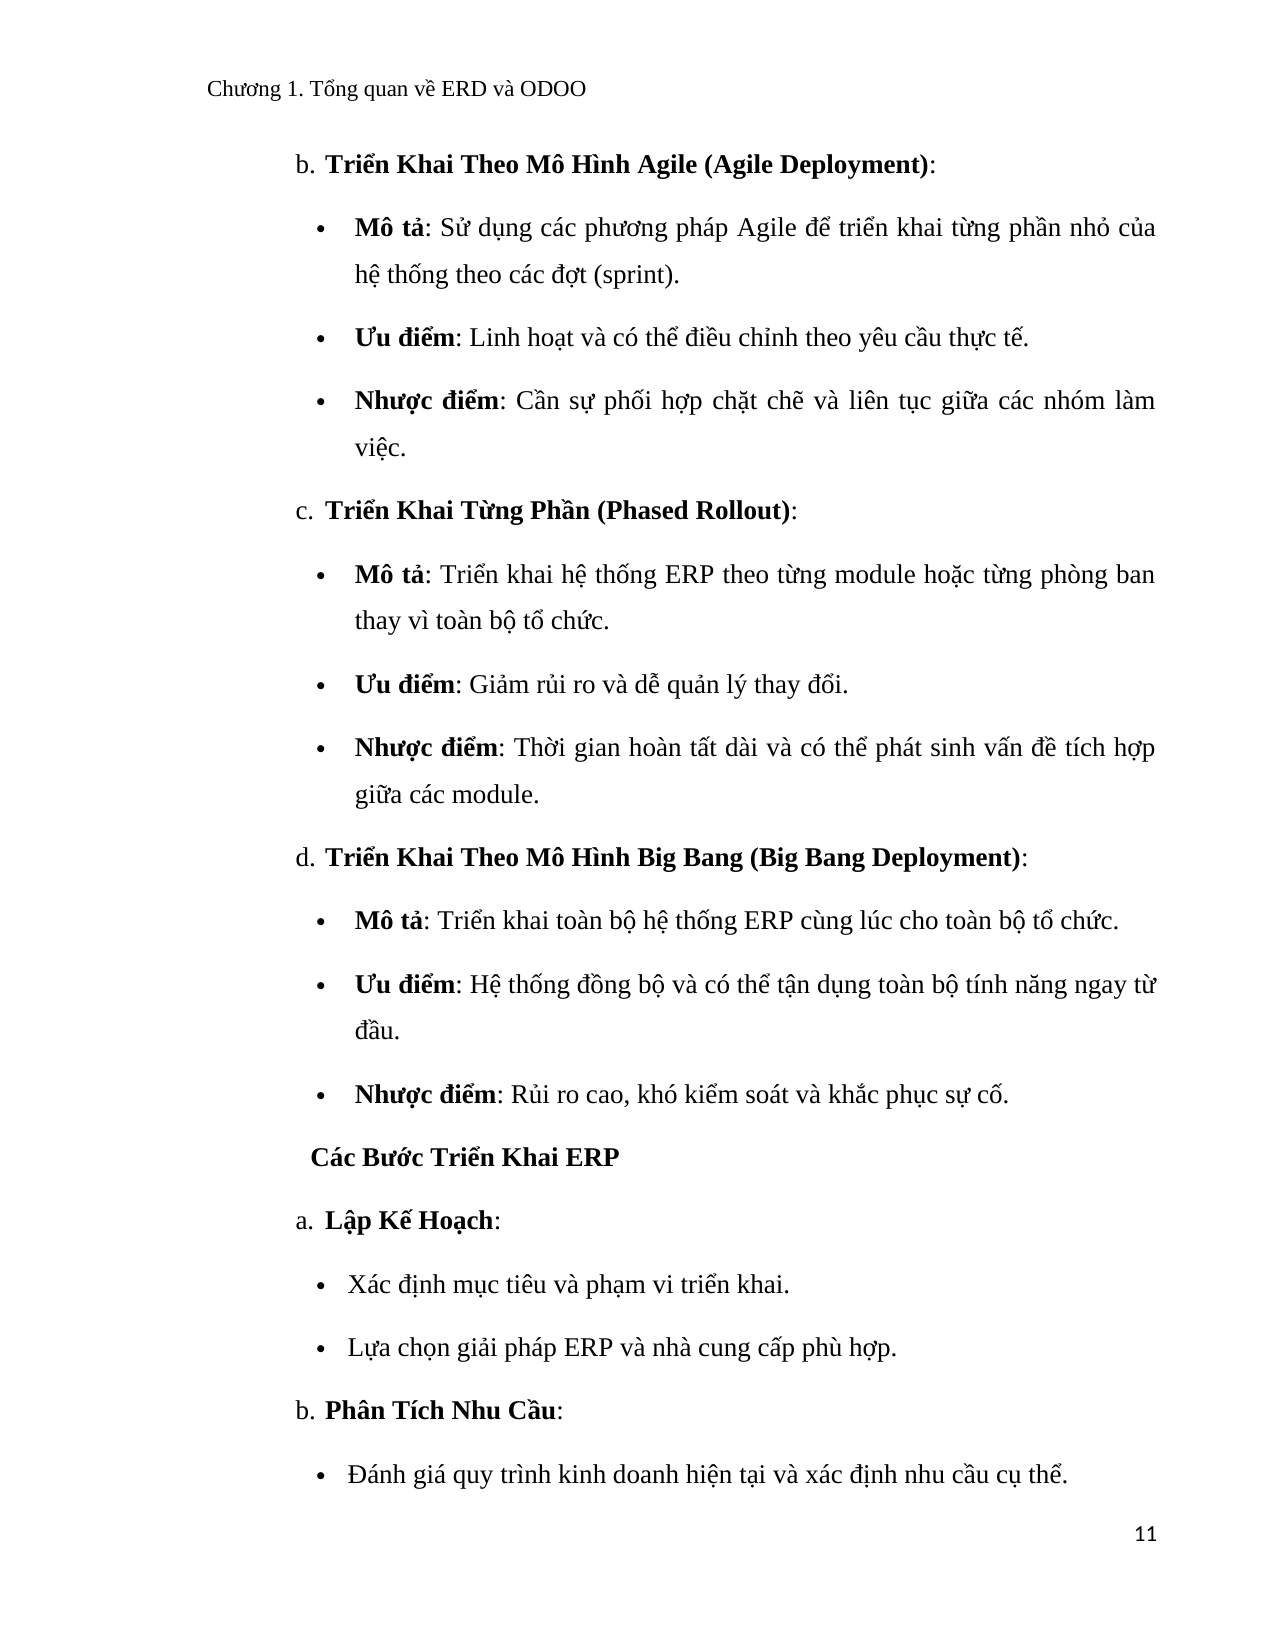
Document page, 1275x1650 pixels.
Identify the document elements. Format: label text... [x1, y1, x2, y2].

list Đánh giá quy trình kinh doanh hiện tại và xác định nhu cầu cụ thể. [317, 1458, 1157, 1489]
list Triển Khai Theo Mô Hình Big Bang (Big Bang Deployment): [295, 841, 1157, 872]
list Ưu điểm: Hệ thống đồng bộ và có thể tận dụng toàn bộ tính năng ngay từ đầu. [317, 968, 1157, 1046]
list Mô tả: Triển khai toàn bộ hệ thống ERP cùng lúc cho toàn bộ tổ chức. [317, 904, 1157, 936]
list Lập Kế Hoạch: [295, 1204, 1157, 1236]
list Lựa chọn giải pháp ERP và nhà cung cấp phù hợp. [317, 1331, 1157, 1362]
list Ưu điểm: Linh hoạt và có thể điều chỉnh theo yêu cầu thực tế. [317, 321, 1157, 352]
list Phân Tích Nhu Cầu: [295, 1394, 1157, 1426]
list Nhược điểm: Thời gian hoàn tất dài và có thể phát sinh vấn đề tích hợp giữa các module. [317, 731, 1157, 809]
list Nhược điểm: Cần sự phối hợp chặt chẽ và liên tục giữa các nhóm làm việc. [317, 384, 1157, 462]
list Xác định mục tiêu và phạm vi triển khai. [317, 1268, 1157, 1299]
list Nhược điểm: Rủi ro cao, khó kiểm soát và khắc phục sự cố. [317, 1078, 1157, 1109]
list Triển Khai Theo Mô Hình Agile (Agile Deployment): [295, 148, 1157, 179]
list Mô tả: Triển khai hệ thống ERP theo từng module hoặc từng phòng ban thay vì toàn bộ tổ chức. [317, 558, 1157, 636]
list Triển Khai Từng Phần (Phased Rollout): [295, 494, 1157, 526]
list Ưu điểm: Giảm rủi ro và dễ quản lý thay đổi. [317, 668, 1157, 699]
list Mô tả: Sử dụng các phương pháp Agile để triển khai từng phần nhỏ của hệ thống theo các đợt (sprint). [317, 211, 1157, 289]
text Các Bước Triển Khai ERP [310, 1141, 1157, 1172]
